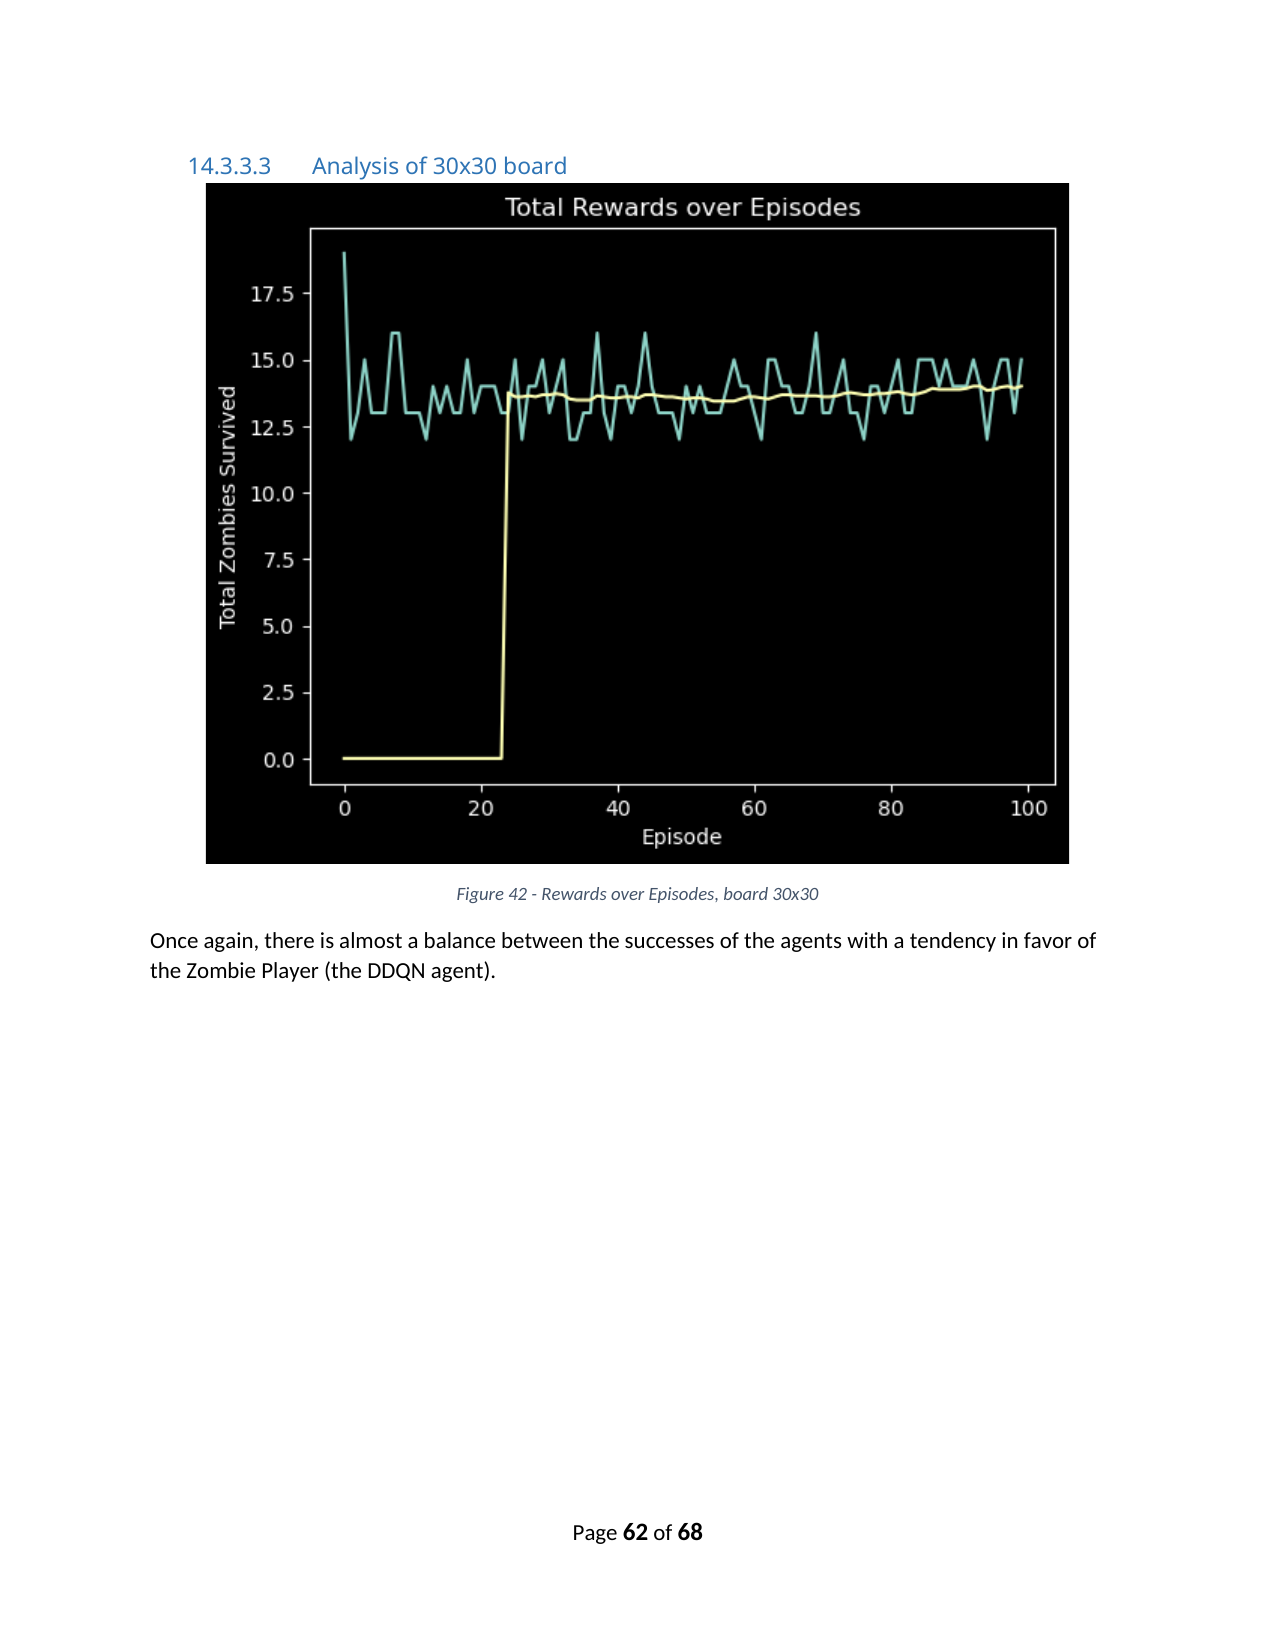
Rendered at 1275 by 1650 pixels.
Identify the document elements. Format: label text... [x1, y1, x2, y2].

picture [205, 183, 1070, 864]
text Once again, there is almost a balance between the successes of the agents with a tendency in favor of the Zombie Player (the DDQN agent). [150, 926, 1125, 984]
subtitle Analysis of 30x30 board [187, 150, 1125, 181]
